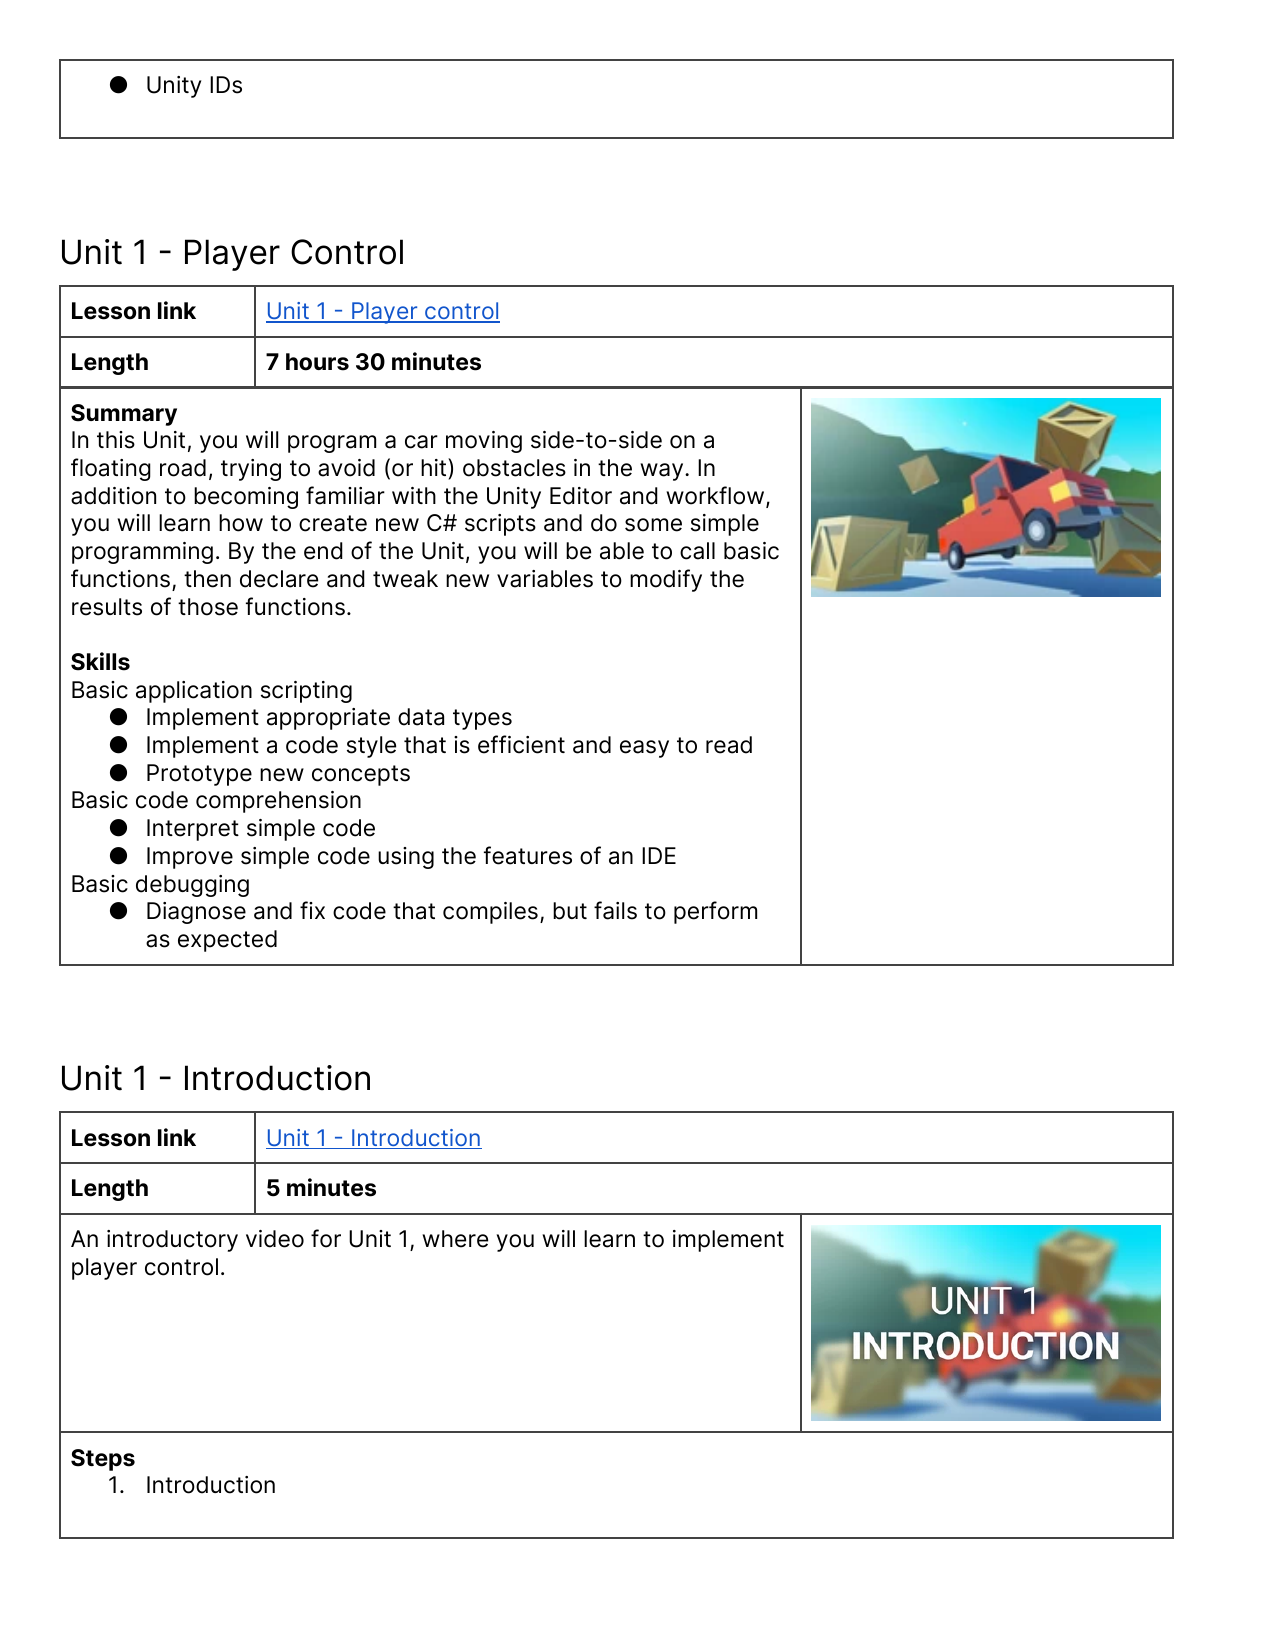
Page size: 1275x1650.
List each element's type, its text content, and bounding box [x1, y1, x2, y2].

table_cell Summary In this Unit, you will program a car moving side-to-side on a floating road, trying to avoid (or hit) obstacles in the way. In addition to becoming familiar with the Unity Editor and workflow, you will learn how to create new C# scripts and do some simple programming. By the end of the Unit, you will be able to call basic functions, then declare and tweak new variables to modify the results of those functions. Skills Basic application scripting Implement appropriate data types Implement a code style that is efficient and easy to read Prototype new concepts Basic code comprehension Interpret simple code Improve simple code using the features of an IDE Basic debugging Diagnose and fix code that compiles, but fails to perform as expected [61, 389, 800, 963]
table_cell 5 minutes [256, 1164, 1172, 1212]
subtitle Unit 1 - Introduction [59, 1058, 819, 1099]
table_cell Length [61, 338, 254, 386]
subtitle Unit 1 - Player Control [59, 232, 819, 273]
table_cell An introductory video for Unit 1, where you will learn to implement player control. [61, 1215, 800, 1431]
table_cell 7 hours 30 minutes [256, 338, 1172, 386]
picture [811, 398, 1161, 597]
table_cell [61, 61, 1172, 137]
picture [811, 1225, 1161, 1421]
table_header Lesson link [61, 287, 254, 336]
table_cell [802, 1215, 1172, 1431]
table_cell Length [61, 1164, 254, 1212]
table_cell Steps Introduction [61, 1433, 1172, 1537]
table_header Unit 1 - Introduction [256, 1113, 1172, 1162]
table_header Lesson link [61, 1113, 254, 1162]
table_header Unit 1 - Player control [256, 287, 1172, 336]
table_cell [802, 389, 1172, 963]
